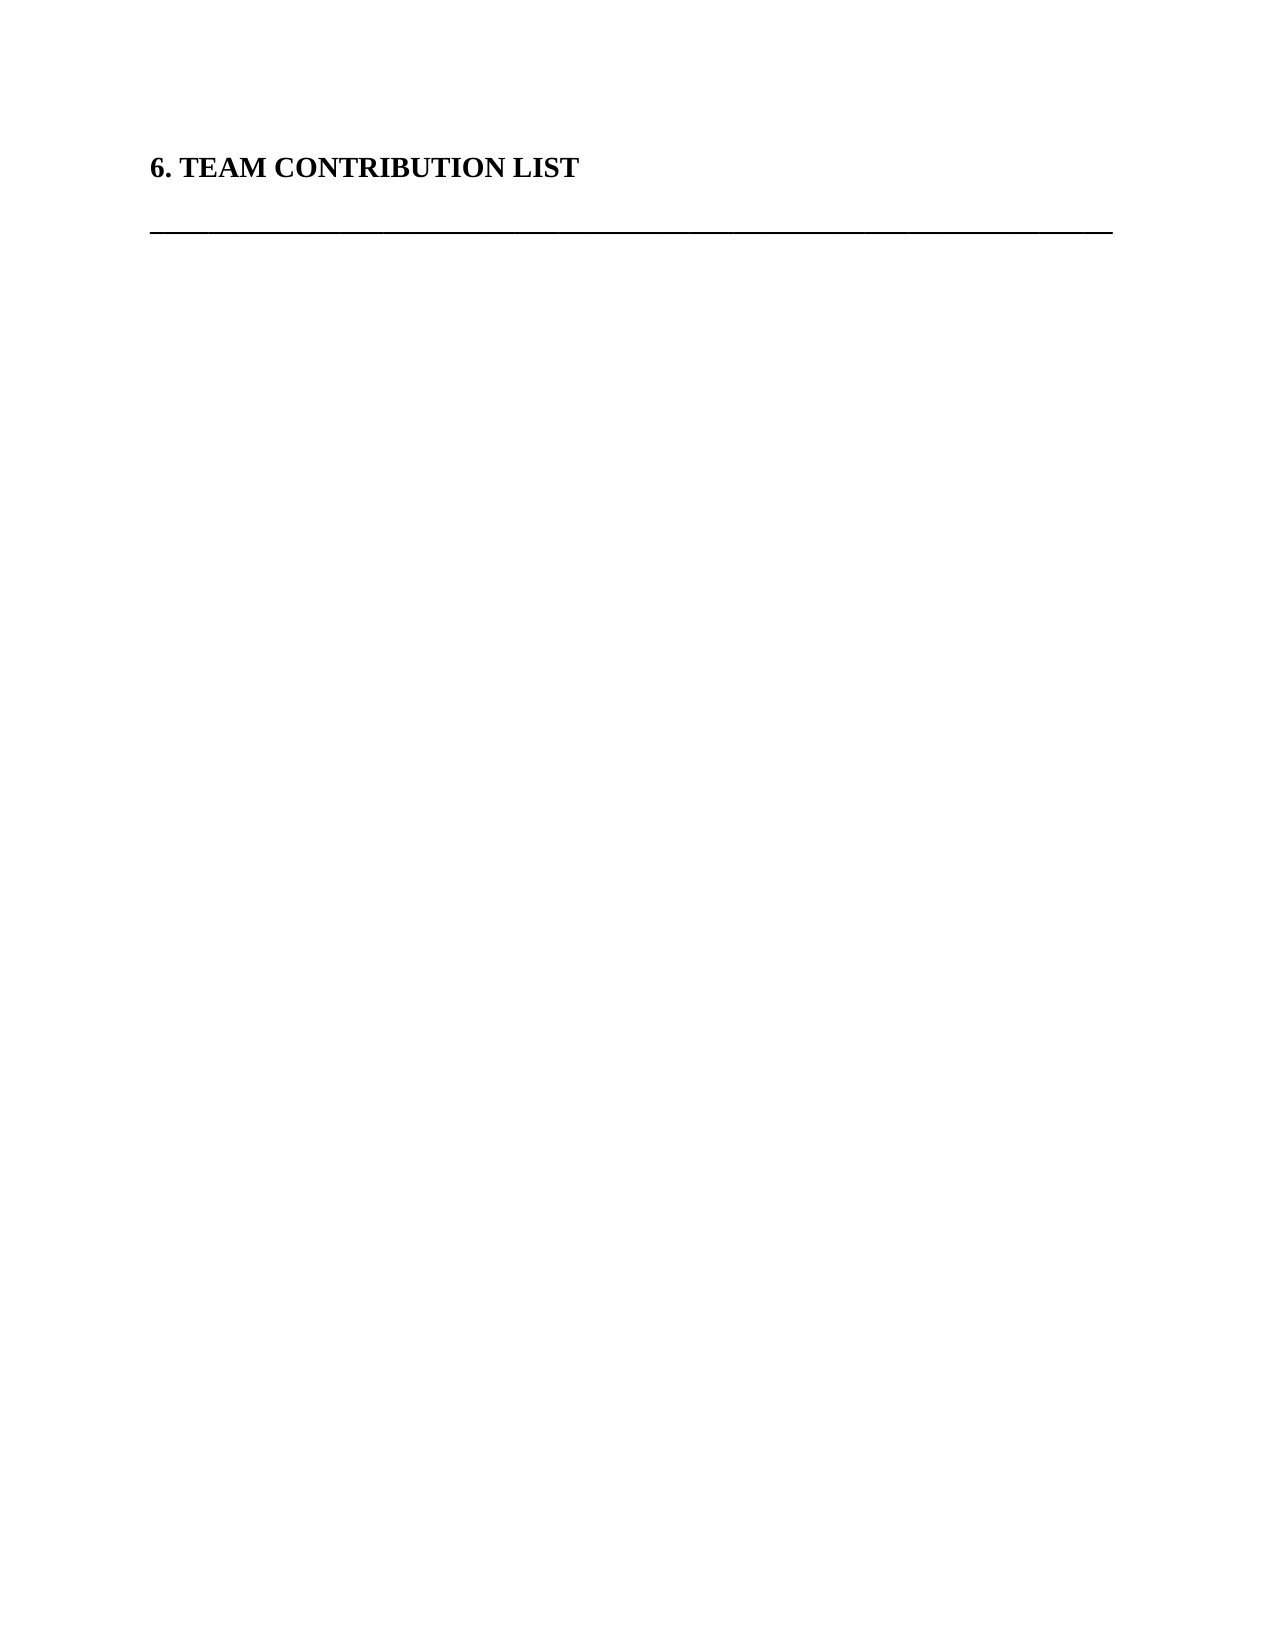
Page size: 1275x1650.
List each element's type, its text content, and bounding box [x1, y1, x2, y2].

text __________________________________________________________________ [150, 203, 1125, 236]
text 6. TEAM CONTRIBUTION LIST [150, 150, 1125, 183]
